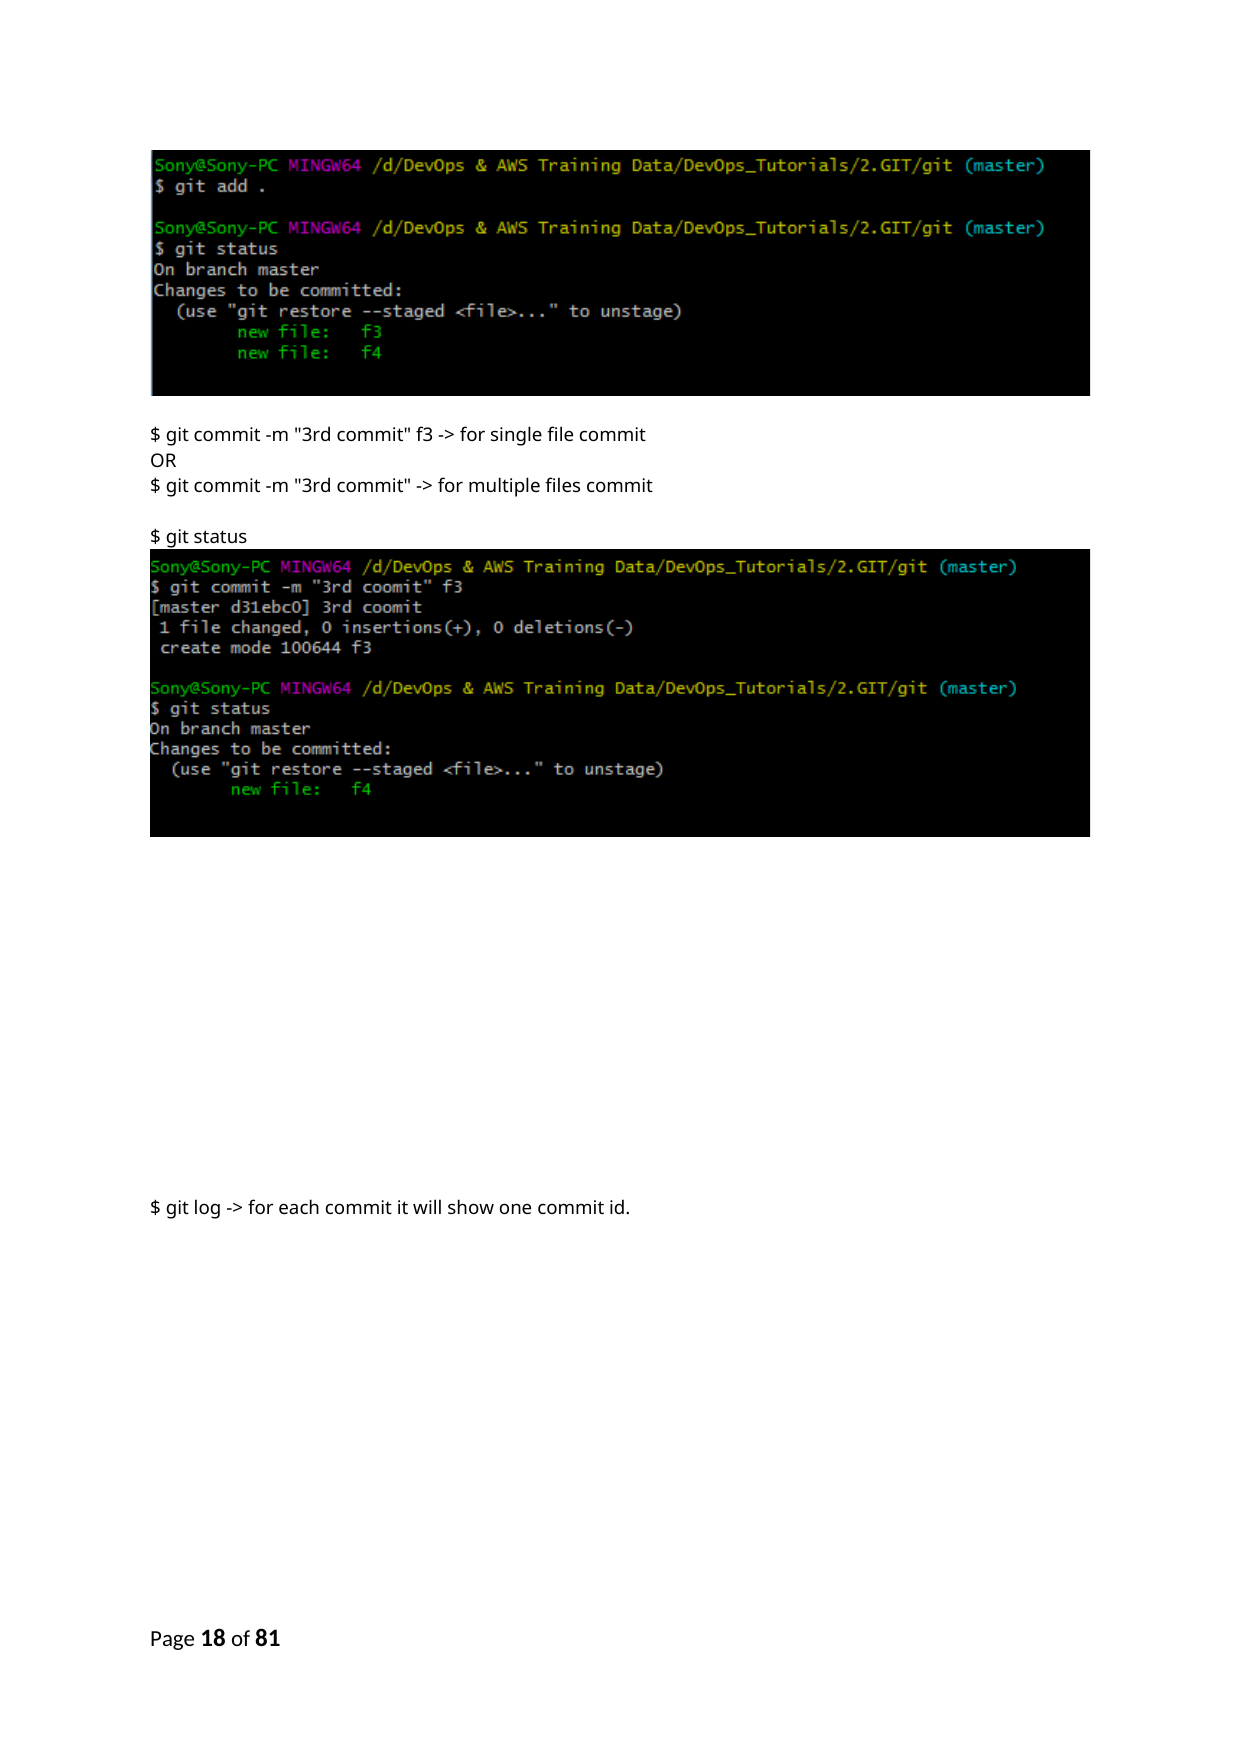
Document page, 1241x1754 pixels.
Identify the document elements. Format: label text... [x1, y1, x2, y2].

text $ git log -> for each commit it will show one commit id. [150, 1194, 1090, 1220]
text OR [150, 447, 1090, 472]
text $ git commit -m "3rd commit" -> for multiple files commit [150, 472, 1090, 498]
text $ git status [150, 523, 1090, 549]
picture [150, 549, 1091, 837]
picture [150, 150, 1091, 396]
text $ git commit -m "3rd commit" f3 -> for single file commit [150, 421, 1090, 447]
